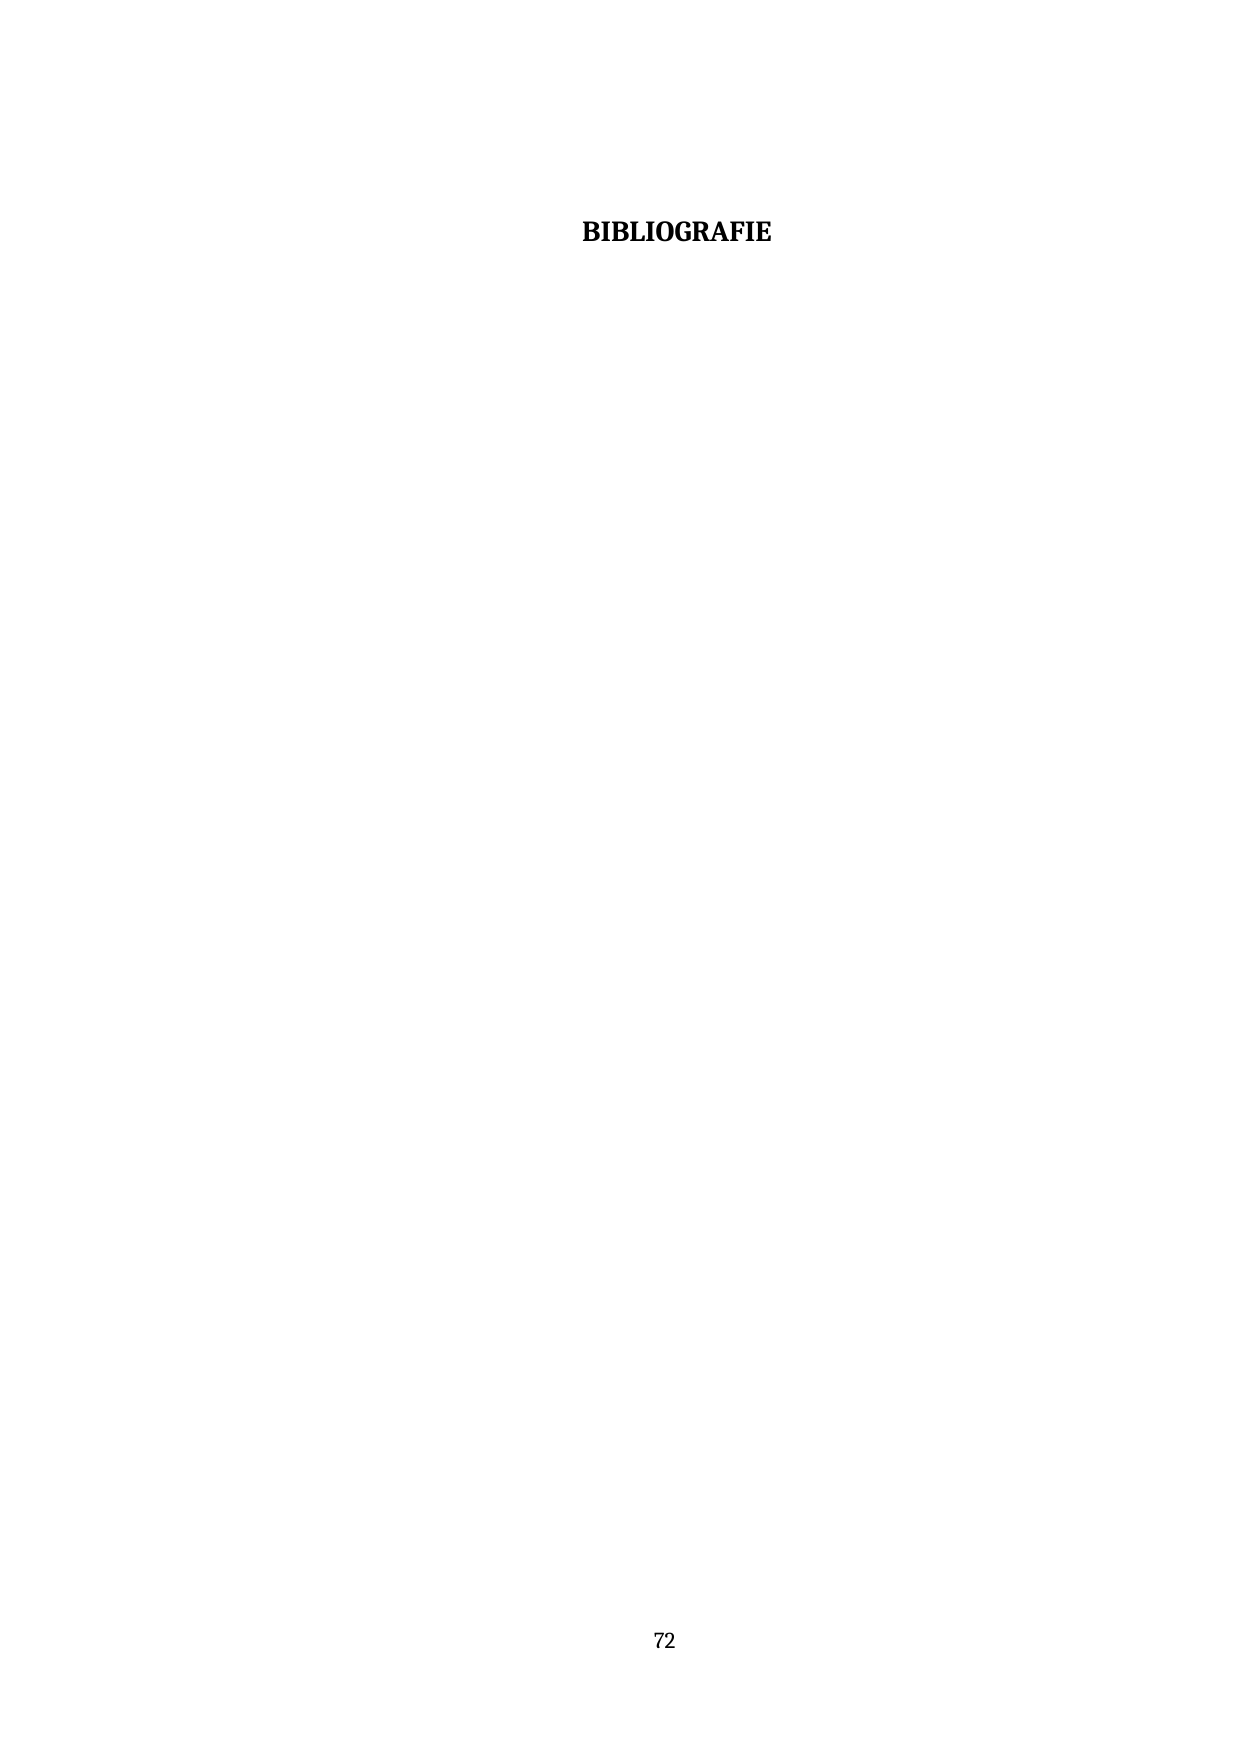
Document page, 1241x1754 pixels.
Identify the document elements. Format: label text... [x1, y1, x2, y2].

text BIBLIOGRAFIE [507, 215, 1122, 248]
